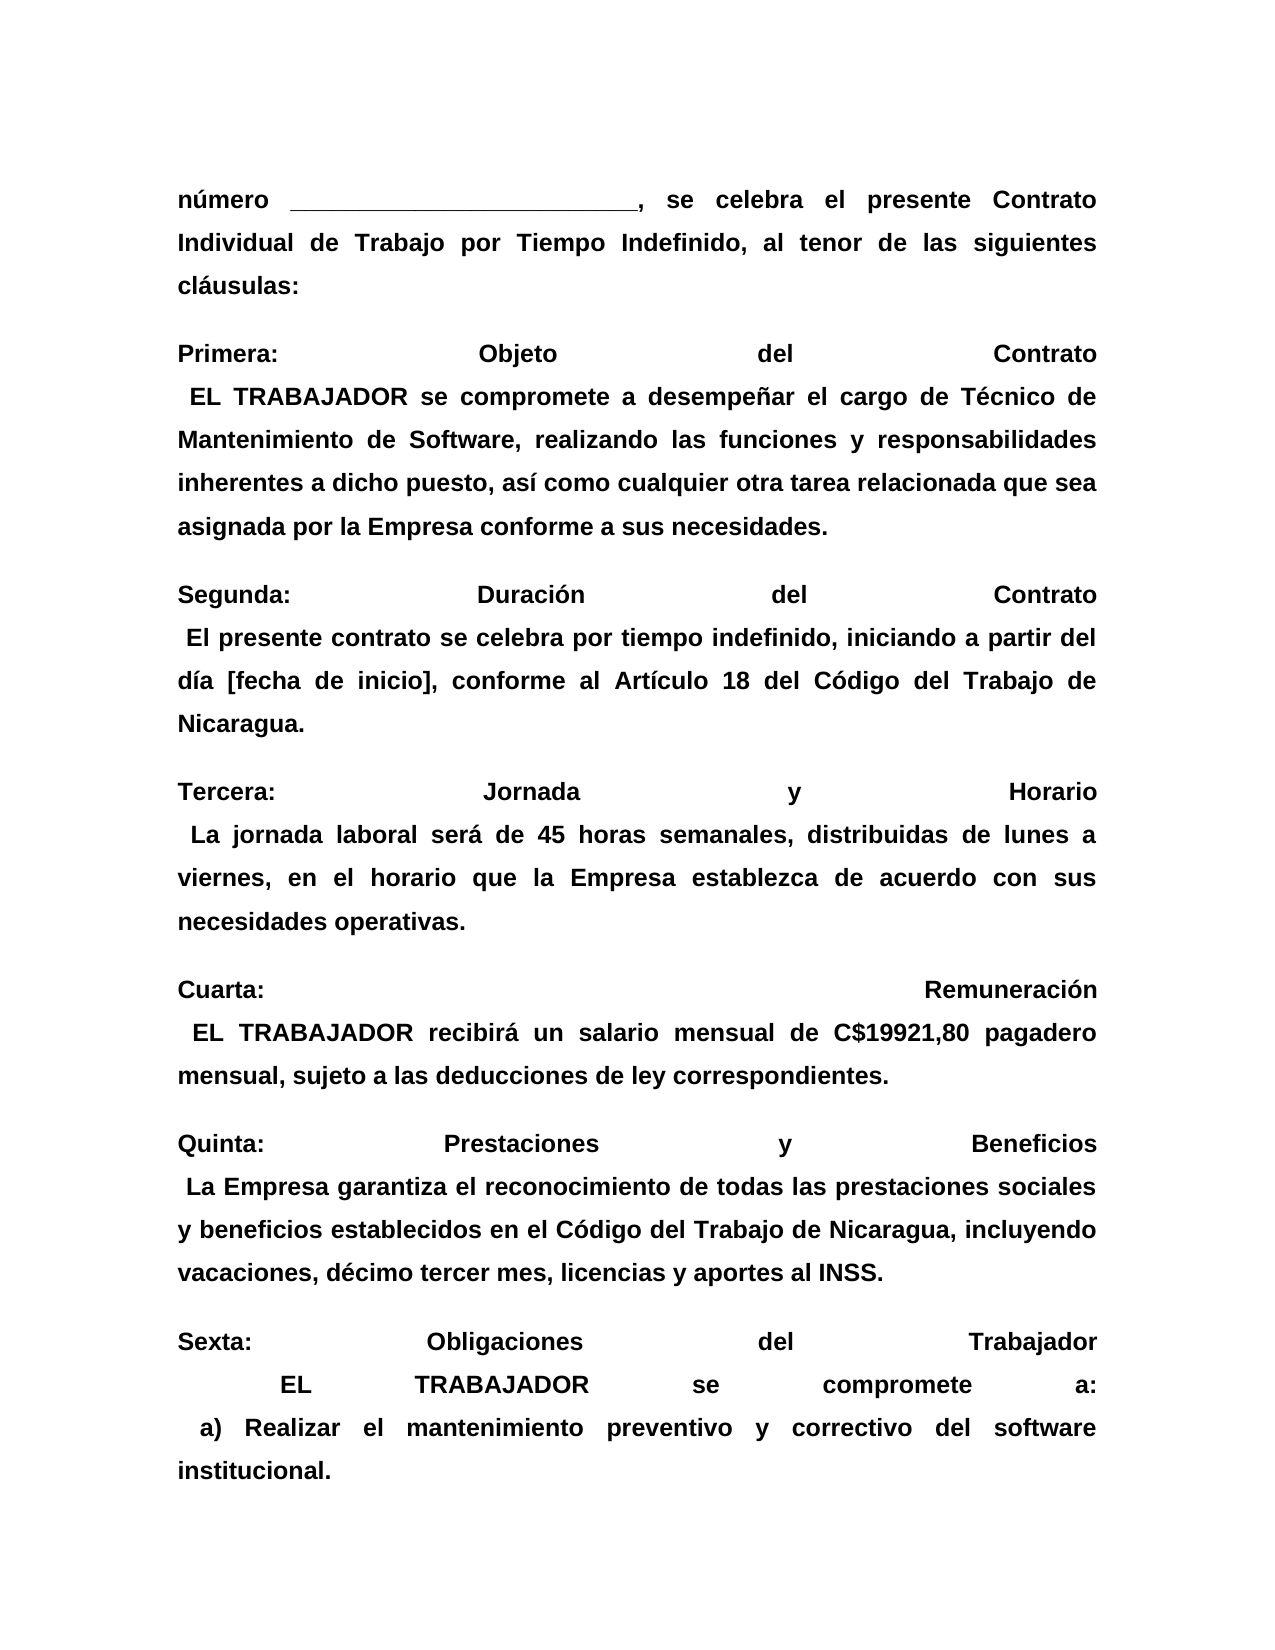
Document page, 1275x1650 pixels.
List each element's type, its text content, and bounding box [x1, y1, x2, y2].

text Primera: Objeto del Contrato EL TRABAJADOR se compromete a desempeñar el cargo de Técnico de Mantenimiento de Software, realizando las funciones y responsabilidades inherentes a dicho puesto, así como cualquier otra tarea relacionada que sea asignada por la Empresa conforme a sus necesidades. [177, 339, 1098, 540]
text Tercera: Jornada y Horario La jornada laboral será de 45 horas semanales, distribuidas de lunes a viernes, en el horario que la Empresa establezca de acuerdo con sus necesidades operativas. [177, 777, 1098, 935]
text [177, 1326, 1098, 1484]
text Segunda: Duración del Contrato El presente contrato se celebra por tiempo indefinido, iniciando a partir del día [fecha de inicio], conforme al Artículo 18 del Código del Trabajo de Nicaragua. [177, 579, 1098, 738]
text Quinta: Prestaciones y Beneficios La Empresa garantiza el reconocimiento de todas las prestaciones sociales y beneficios establecidos en el Código del Trabajo de Nicaragua, incluyendo vacaciones, décimo tercer mes, licencias y aportes al INSS. [177, 1129, 1098, 1287]
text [177, 184, 1098, 299]
text Cuarta: Remuneración EL TRABAJADOR recibirá un salario mensual de C$19921,80 pagadero mensual, sujeto a las deducciones de ley correspondientes. [177, 974, 1098, 1089]
